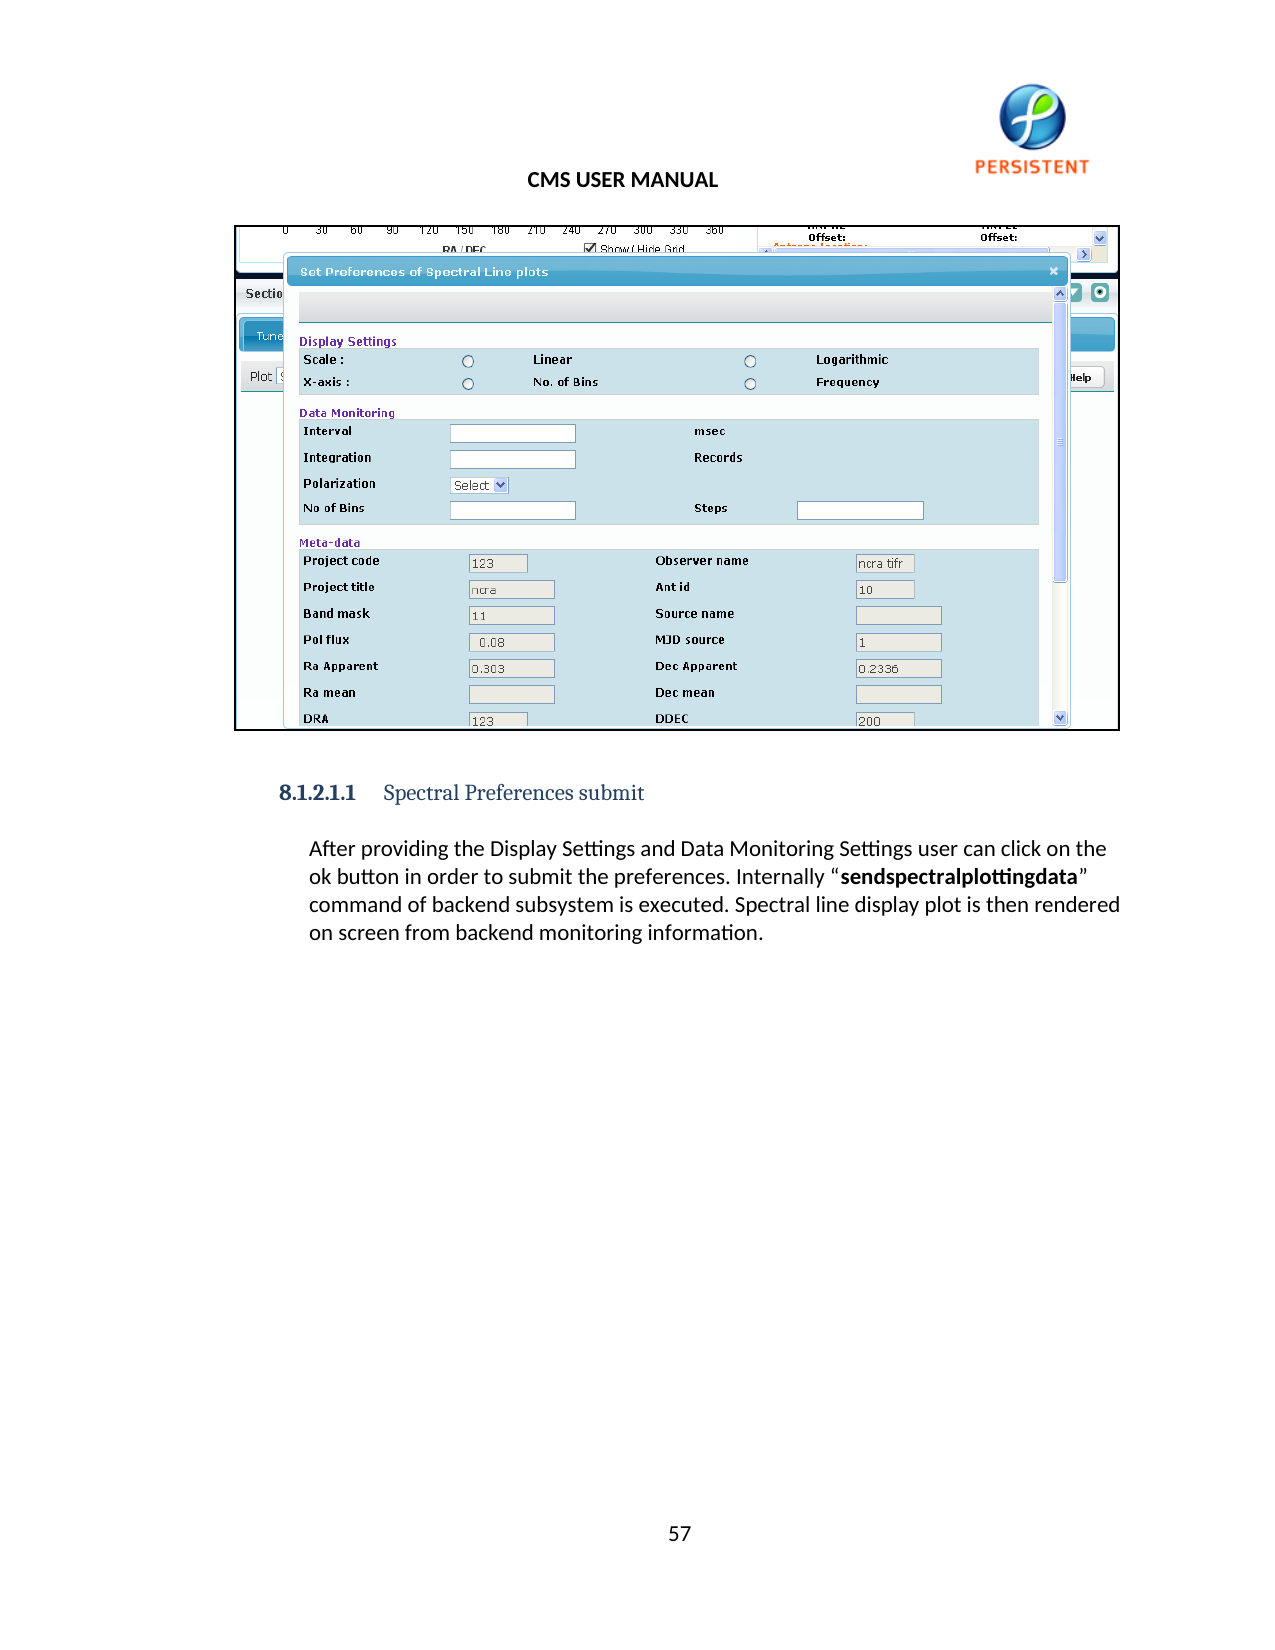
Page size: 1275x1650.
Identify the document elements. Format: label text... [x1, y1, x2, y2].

picture [236, 227, 1118, 729]
picture [964, 75, 1100, 188]
text After providing the Display Settings and Data Monitoring Settings user can click on the ok button in order to submit the preferences. Internally “sendspectralplottingdata” command of backend subsystem is executed. Spectral line display plot is then rendered on screen from backend monitoring information. [309, 834, 1125, 946]
subtitle Spectral Preferences submit [234, 780, 1125, 806]
